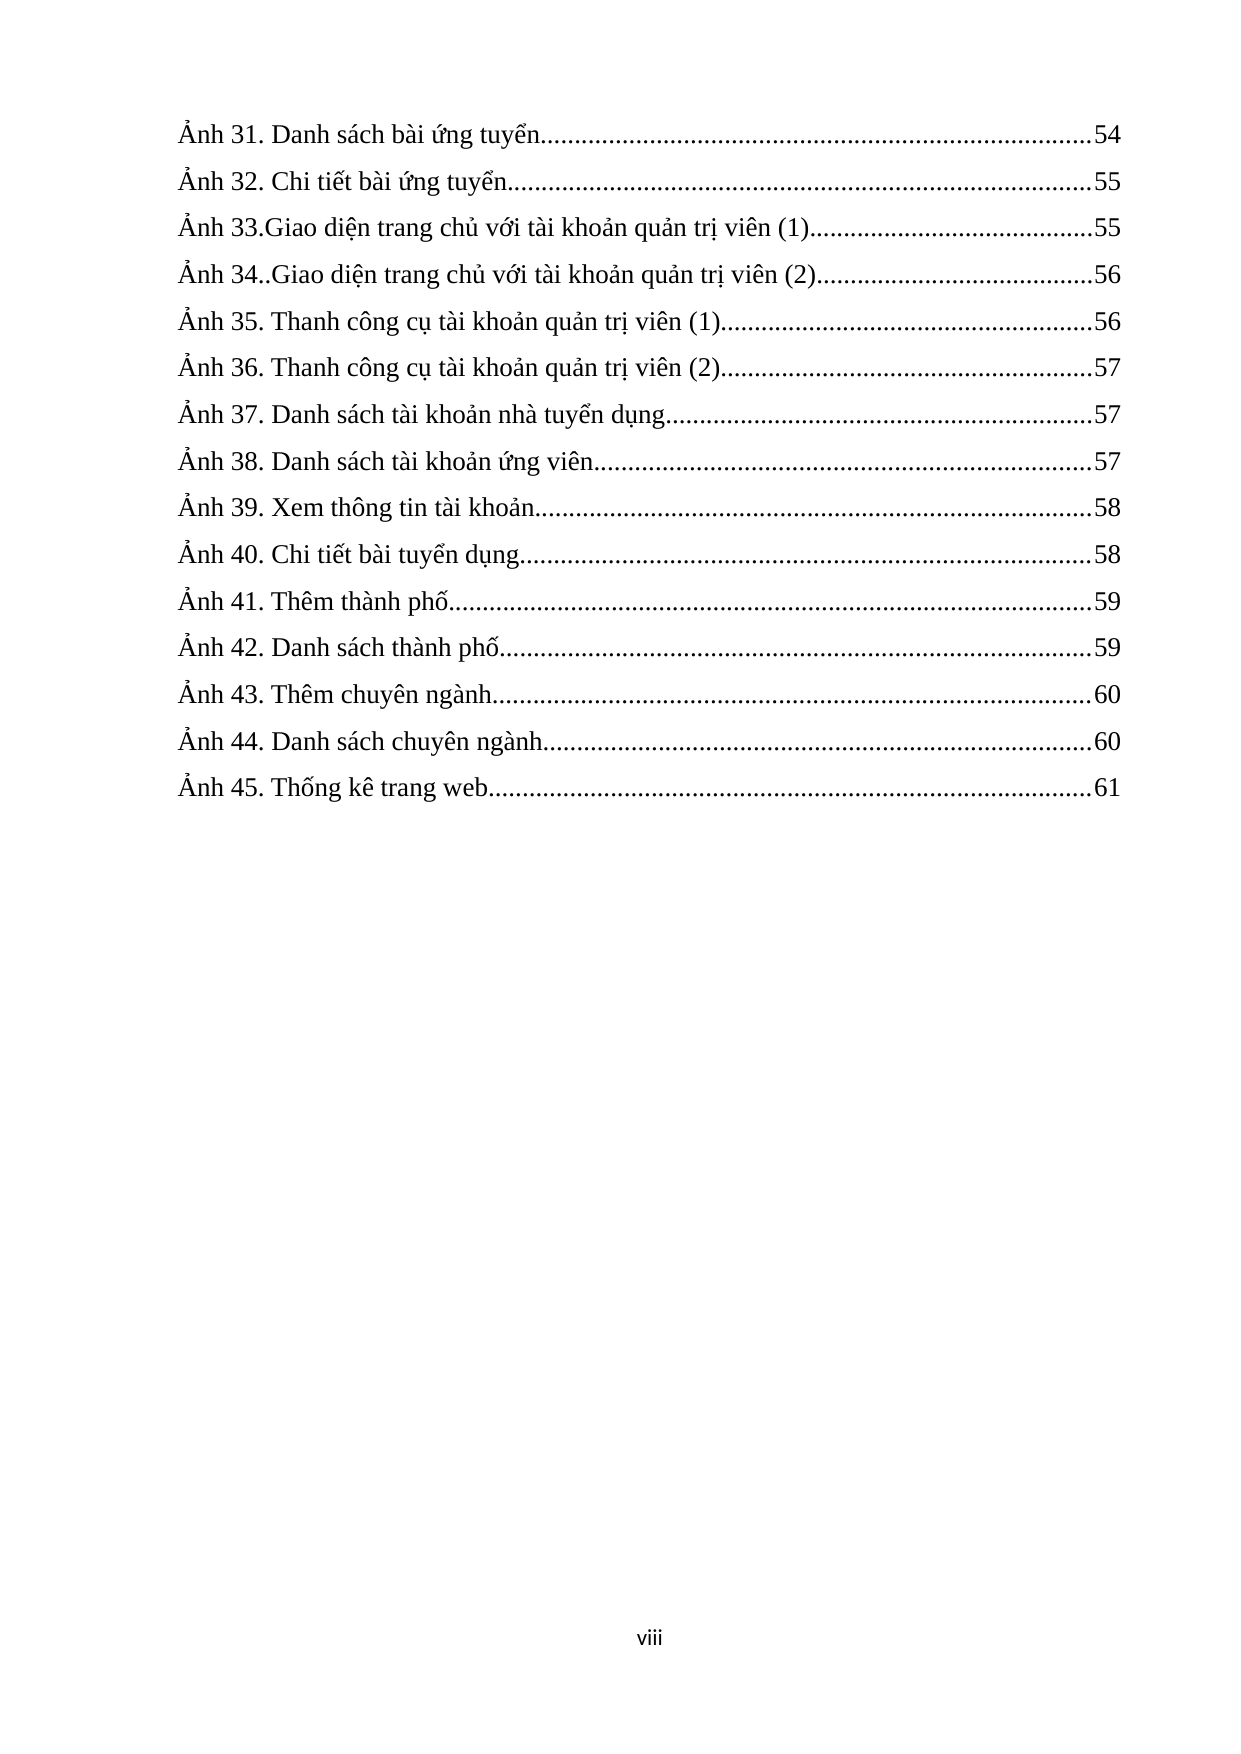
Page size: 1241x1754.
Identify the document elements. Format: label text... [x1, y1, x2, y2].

text Ảnh 42. Danh sách thành phố 59 [177, 631, 1122, 663]
text Ảnh 43. Thêm chuyên ngành 60 [177, 678, 1122, 709]
text Ảnh 44. Danh sách chuyên ngành 60 [177, 725, 1122, 756]
text Ảnh 41. Thêm thành phố 59 [177, 585, 1122, 616]
text Ảnh 45. Thống kê trang web 61 [177, 771, 1122, 803]
text Ảnh 34..Giao diện trang chủ với tài khoản quản trị viên (2) 56 [177, 258, 1122, 289]
text Ảnh 40. Chi tiết bài tuyển dụng 58 [177, 538, 1122, 569]
text Ảnh 37. Danh sách tài khoản nhà tuyển dụng 57 [177, 398, 1122, 429]
text Ảnh 32. Chi tiết bài ứng tuyển 55 [177, 165, 1122, 196]
text Ảnh 33.Giao diện trang chủ với tài khoản quản trị viên (1) 55 [177, 211, 1122, 243]
text Ảnh 31. Danh sách bài ứng tuyển 54 [177, 118, 1122, 149]
text Ảnh 35. Thanh công cụ tài khoản quản trị viên (1) 56 [177, 305, 1122, 336]
text Ảnh 39. Xem thông tin tài khoản 58 [177, 491, 1122, 523]
text Ảnh 36. Thanh công cụ tài khoản quản trị viên (2) 57 [177, 351, 1122, 383]
text Ảnh 38. Danh sách tài khoản ứng viên 57 [177, 445, 1122, 476]
